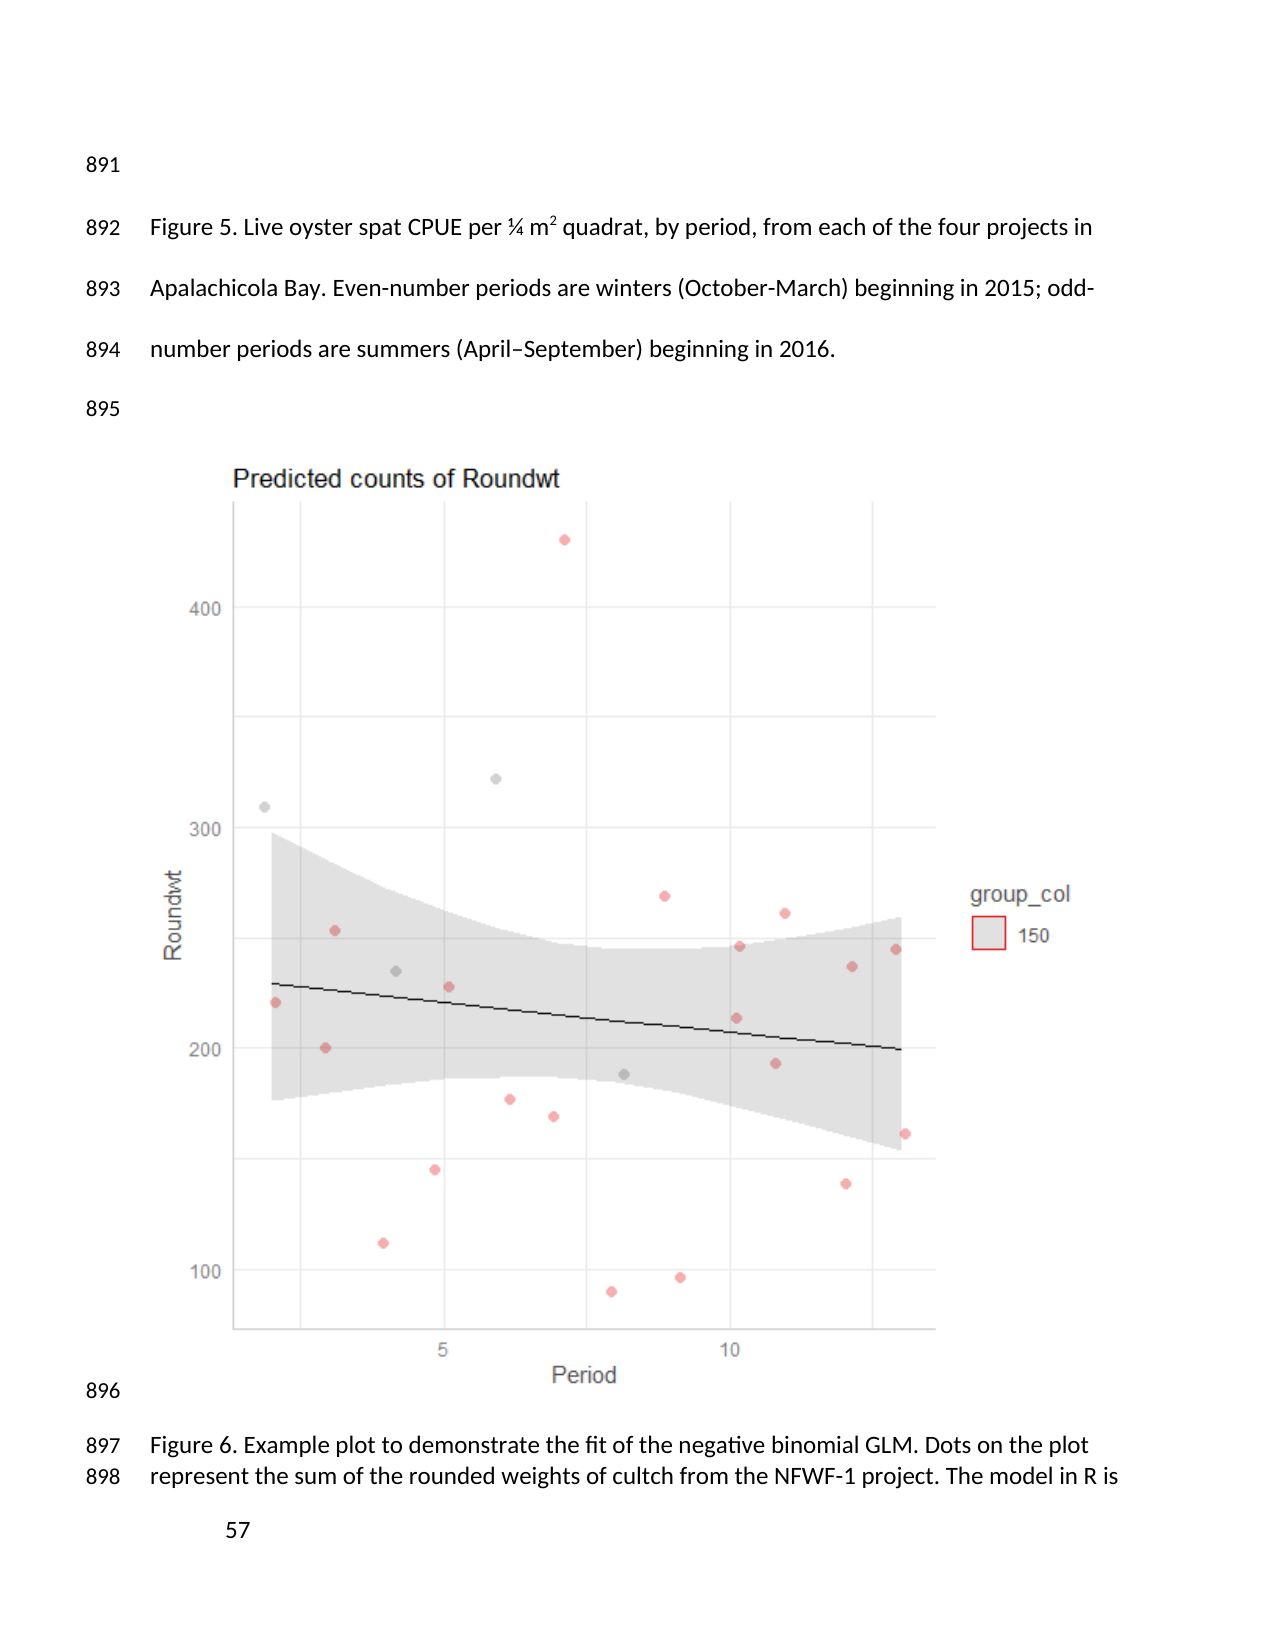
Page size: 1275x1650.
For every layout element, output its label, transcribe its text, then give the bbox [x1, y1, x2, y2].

picture [150, 455, 1094, 1399]
text Figure 5. Live oyster spat CPUE per ¼ m2 quadrat, by period, from each of the four projects in Apalachicola Bay. Even-number periods are winters (October-March) beginning in 2015; odd-number periods are summers (April–September) beginning in 2016. [150, 211, 1125, 364]
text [150, 1429, 1125, 1491]
